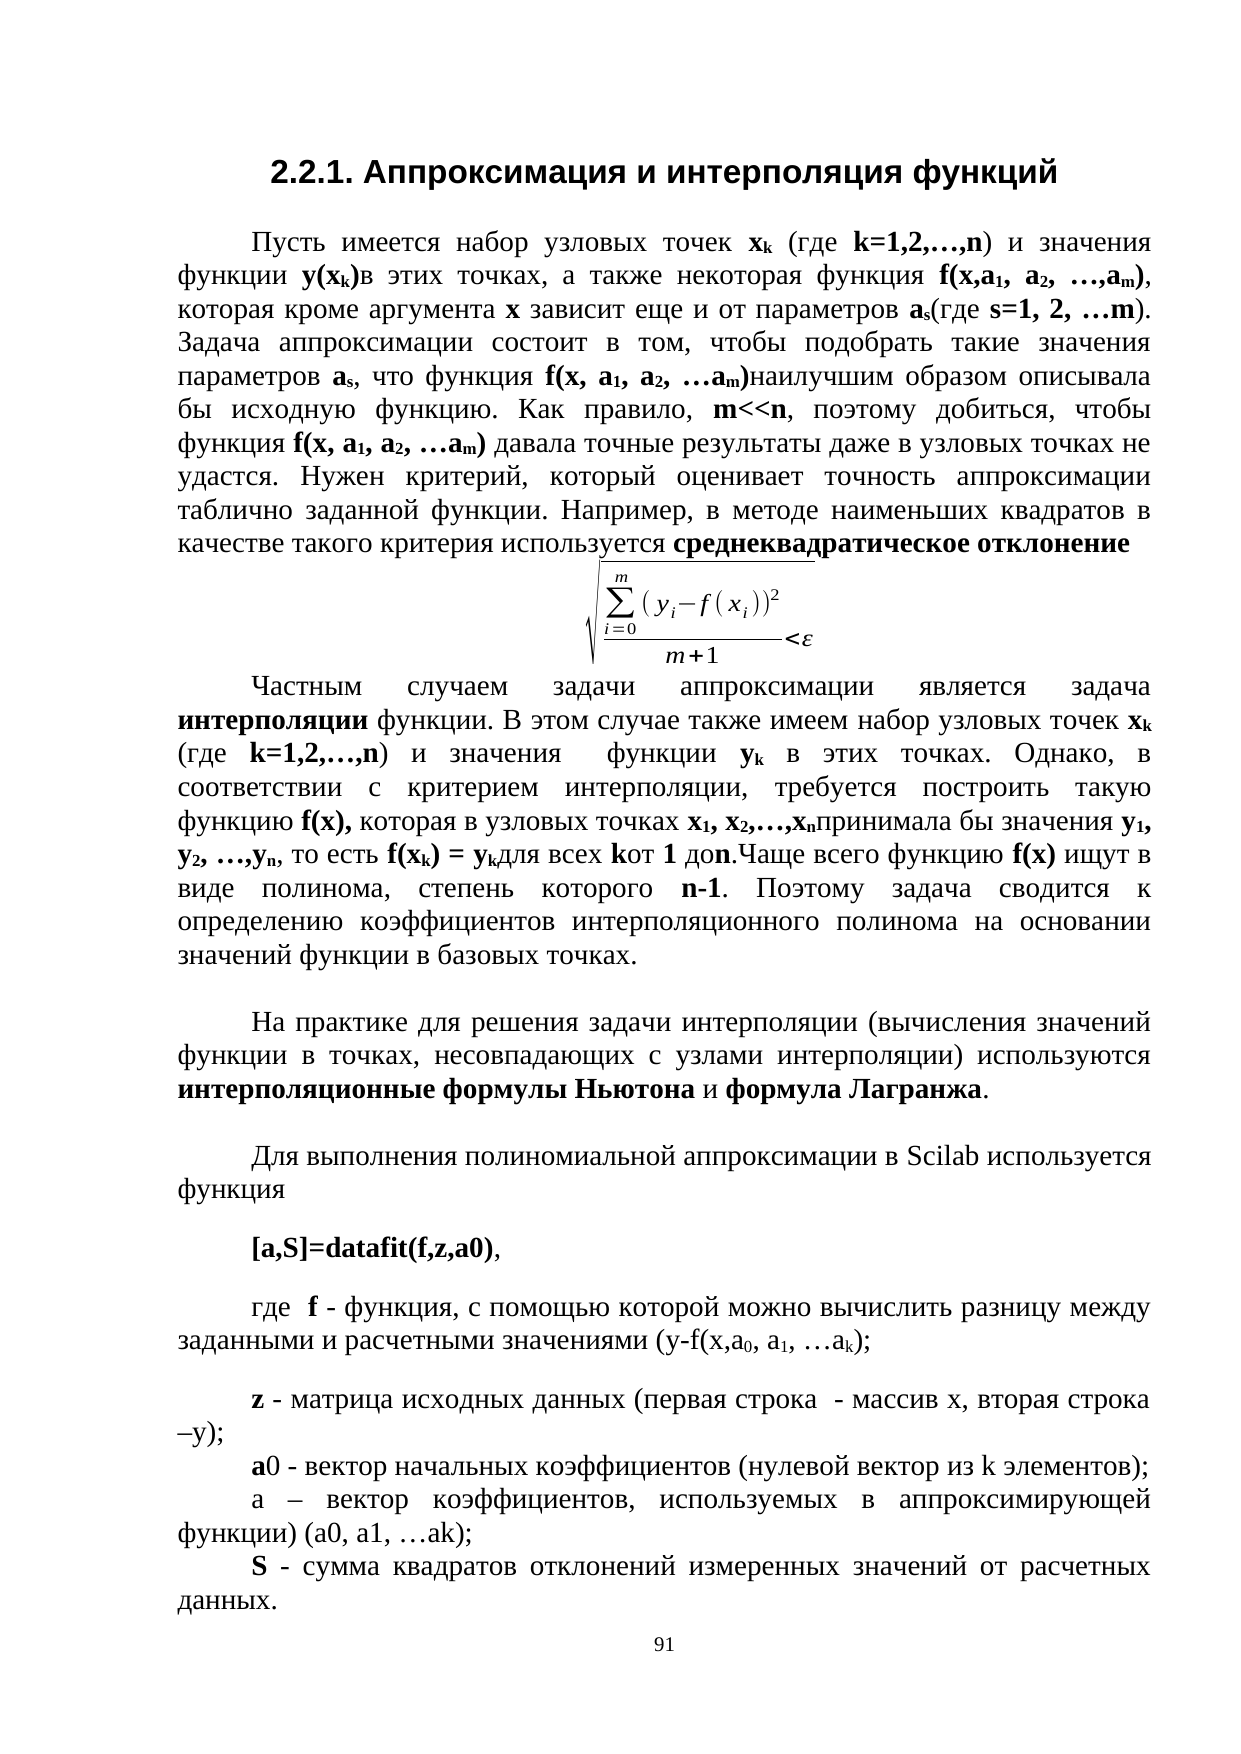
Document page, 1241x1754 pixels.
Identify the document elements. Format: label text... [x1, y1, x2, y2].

text S - сумма квадратов отклонений измеренных значений от расчетных данных. [177, 1548, 1152, 1616]
text Пусть имеется набор узловых точек xk (где k=1,2,…,n) и значения функции y(xk)в этих точках, а также некоторая функция f(x,a1, a2, …,am), которая кроме аргумента х зависит еще и от параметров as(где s=1, 2, …m). Задача аппроксимации состоит в том, чтобы подобрать такие значения параметров as, что функция f(x, a1, a2, …am)наилучшим образом описывала бы исходную функцию. Как правило, m<<n, поэтому добиться, чтобы функция f(x, a1, a2, …am) давала точные результаты даже в узловых точках не удастся. Нужен критерий, который оценивает точность аппроксимации таблично заданной функции. Например, в методе наименьших квадратов в качестве такого критерия используется среднеквадратическое отклонение [177, 224, 1152, 559]
text На практике для решения задачи интерполяции (вычисления значений функции в точках, несовпадающих с узлами интерполяции) используются интерполяционные формулы Ньютона и формула Лагранжа. [177, 1004, 1152, 1104]
text где f - функция, с помощью которой можно вычислить разницу между заданными и расчетными значениями (y-f(x,a0, a1, …ak); [177, 1289, 1152, 1356]
text a – вектор коэффициентов, используемых в аппроксимирующей функции) (a0, a1, …ak); [177, 1481, 1152, 1548]
text [a,S]=datafit(f,z,a0), [177, 1230, 1152, 1264]
subtitle 2.2.1. Аппроксимация и интерполяция функций [177, 152, 1152, 190]
text Для выполнения полиномиальной аппроксимации в Scilab используется функция [177, 1138, 1152, 1205]
text z - матрица исходных данных (первая строка - массив х, вторая строка –y); [177, 1381, 1152, 1448]
text Частным случаем задачи аппроксимации является задача интерполяции функции. В этом случае также имеем набор узловых точек xk (где k=1,2,…,n) и значения функции yk в этих точках. Однако, в соответствии с критерием интерполяции, требуется построить такую функцию f(x), которая в узловых точках x1, x2,…,xnпринимала бы значения y1, y2, …,yn, то есть f(xk) = ykдля всех kот 1 доn.Чаще всего функцию f(x) ищут в виде полинома, степень которого n-1. Поэтому задача сводится к определению коэффициентов интерполяционного полинома на основании значений функции в базовых точках. [177, 668, 1152, 970]
text a0 - вектор начальных коэффициентов (нулевой вектор из k элементов); [177, 1448, 1152, 1481]
